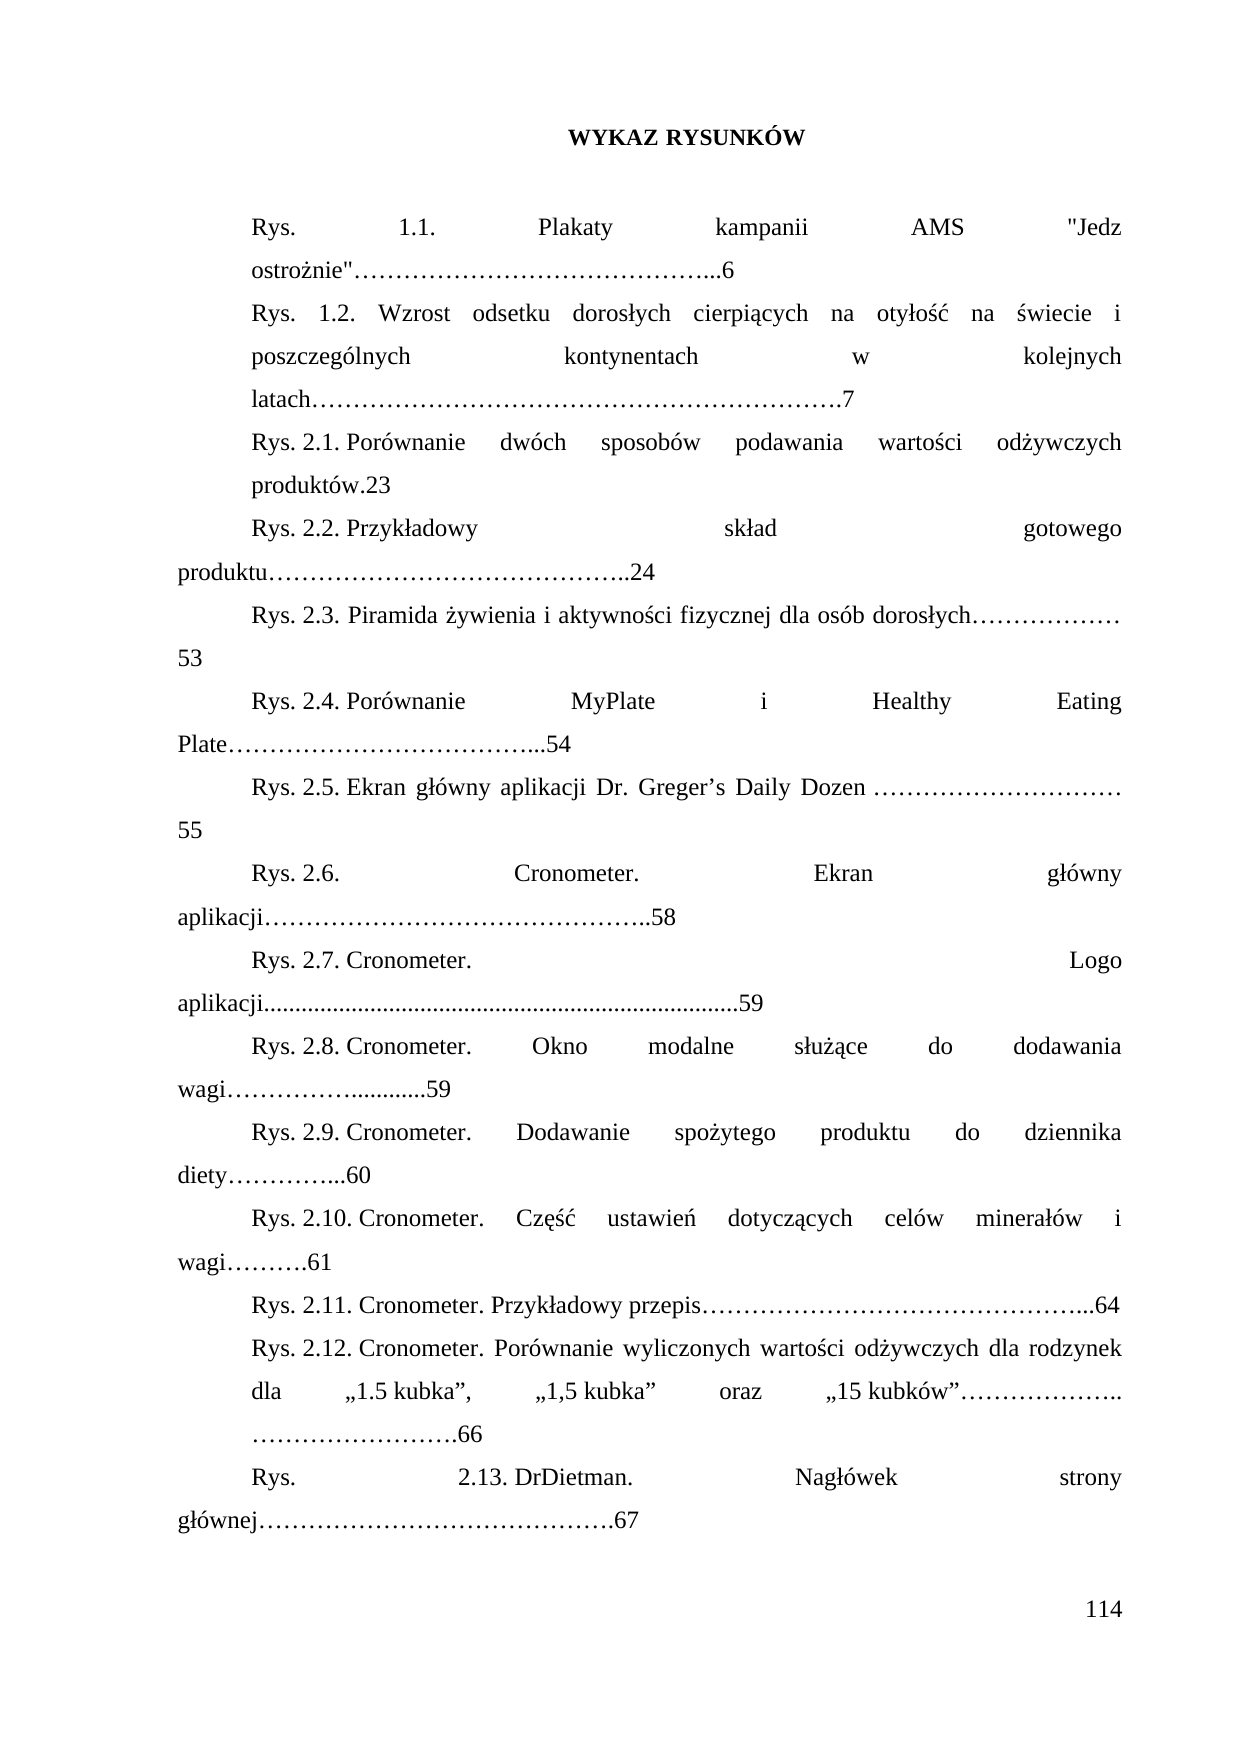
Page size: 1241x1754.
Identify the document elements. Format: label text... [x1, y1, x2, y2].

text Rys. 2.9. Cronometer. Dodawanie spożytego produktu do dziennika diety…………...60 [177, 1117, 1122, 1189]
text Rys. 2.3. Piramida żywienia i aktywności fizycznej dla osób dorosłych………………53 [177, 600, 1122, 672]
text Rys. 2.1. Porównanie dwóch sposobów podawania wartości odżywczych produktów.23 [251, 427, 1122, 499]
text Rys. 2.13. DrDietman. Nagłówek strony głównej…………………………………….67 [177, 1462, 1122, 1534]
text Rys. 1.1. Plakaty kampanii AMS "Jedz ostrożnie"……………………………………...6 [251, 212, 1122, 283]
text Rys. 2.6. Cronometer. Ekran główny aplikacji………………………………………..58 [177, 858, 1122, 930]
text Rys. 2.8. Cronometer. Okno modalne służące do dodawania wagi……………............59 [177, 1031, 1122, 1103]
text Rys. 2.2. Przykładowy skład gotowego produktu……………………………………..24 [177, 513, 1122, 585]
text Rys. 2.4. Porównanie MyPlate i Healthy Eating Plate………………………………...54 [177, 686, 1122, 758]
text Rys. 2.10. Cronometer. Część ustawień dotyczących celów minerałów i wagi……….61 [177, 1203, 1122, 1275]
text Rys. 1.2. Wzrost odsetku dorosłych cierpiących na otyłość na świecie i poszczególnych kontynentach w kolejnych latach……………………………………………………….7 [251, 298, 1122, 413]
text Rys. 2.5. Ekran główny aplikacji Dr. Greger’s Daily Dozen …………………………55 [177, 772, 1122, 844]
text Rys. 2.7. Cronometer. Logo aplikacji............................................................................59 [177, 945, 1122, 1017]
text Rys. 2.11. Cronometer. Przykładowy przepis………………………………………...64 [177, 1290, 1122, 1318]
text Rys. 2.12. Cronometer. Porównanie wyliczonych wartości odżywczych dla rodzynek dla „1.5 kubka”, „1,5 kubka” oraz „15 kubków”………………..…………………….66 [251, 1333, 1122, 1448]
subtitle wykaz rysunków [177, 118, 1122, 152]
